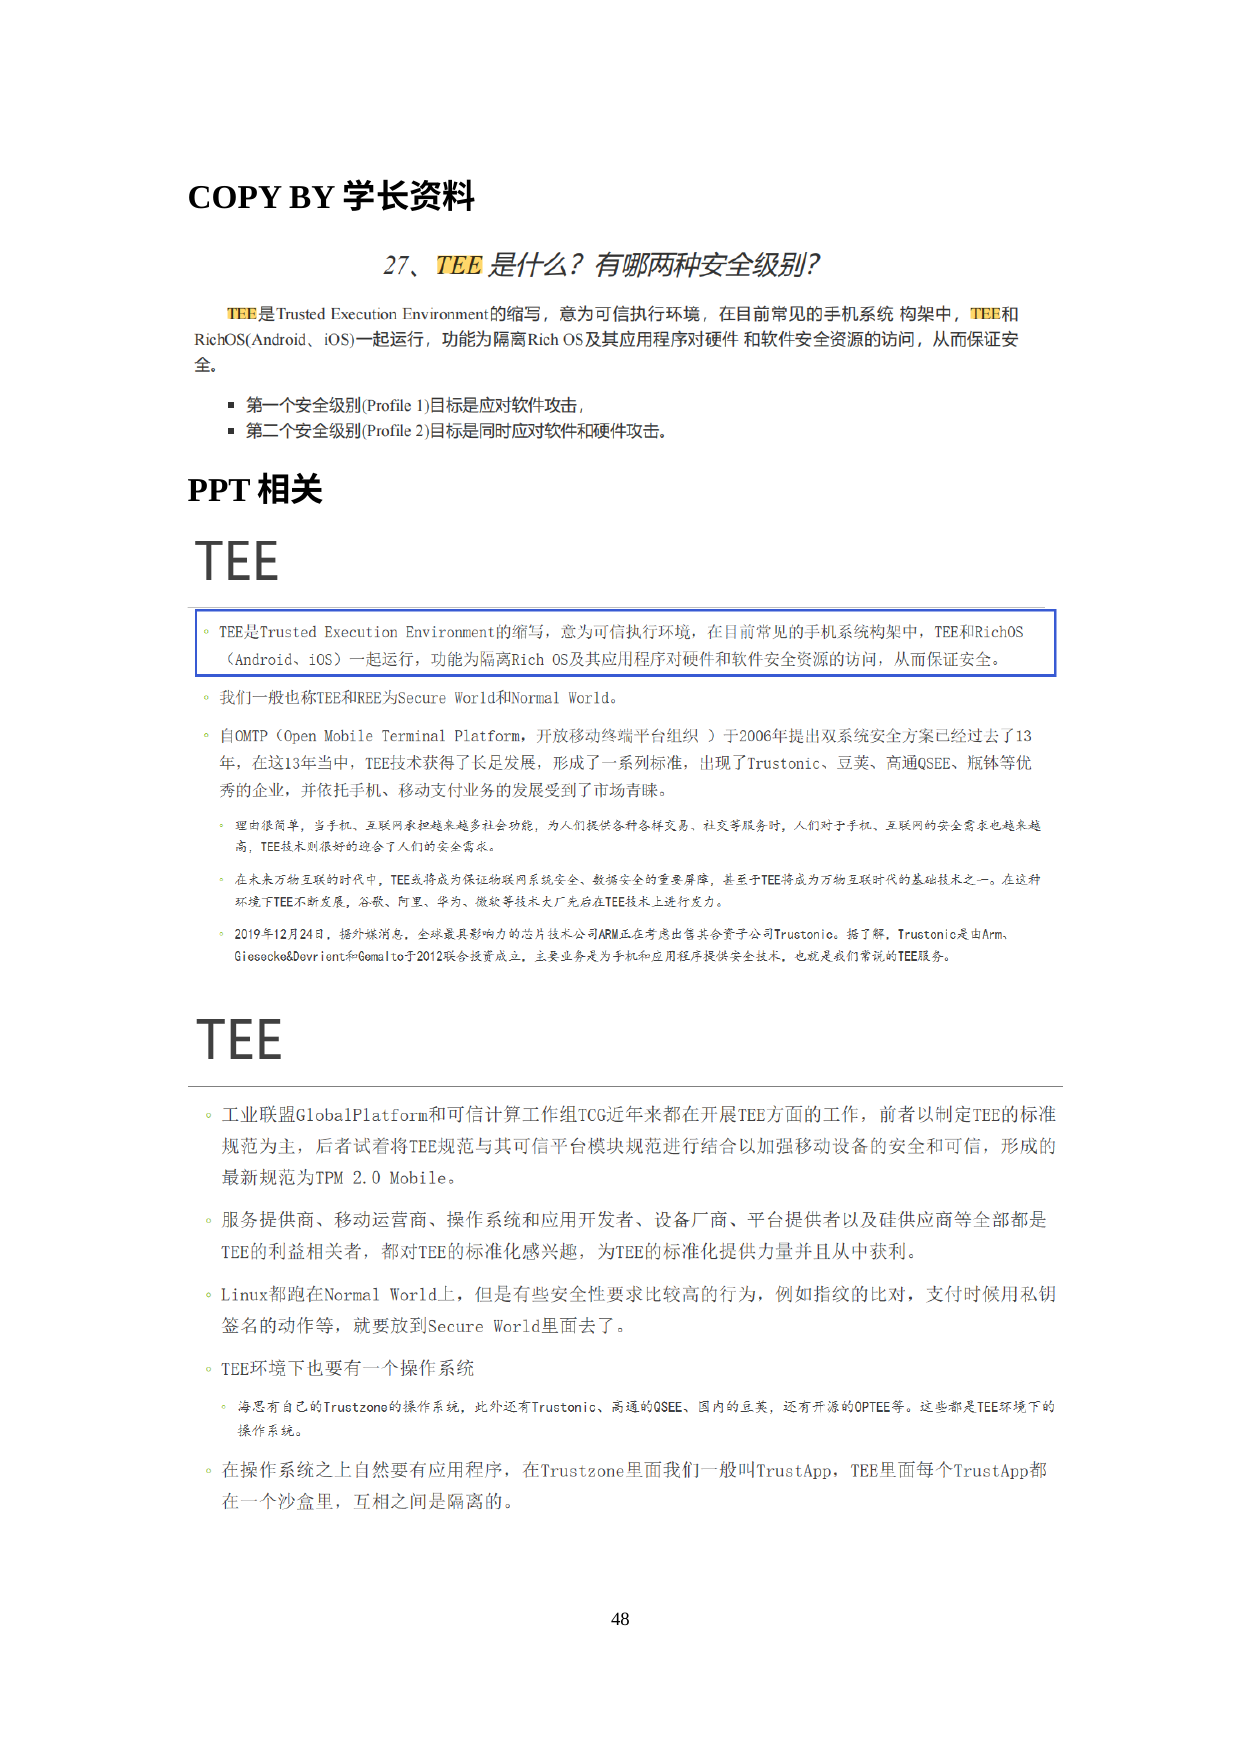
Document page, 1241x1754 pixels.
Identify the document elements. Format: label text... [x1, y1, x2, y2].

picture [187, 519, 1061, 975]
subtitle PPT相关 [187, 454, 1053, 519]
subtitle COPY BY 学长资料 [187, 162, 1053, 227]
picture [187, 231, 1040, 451]
picture [187, 981, 1064, 1521]
